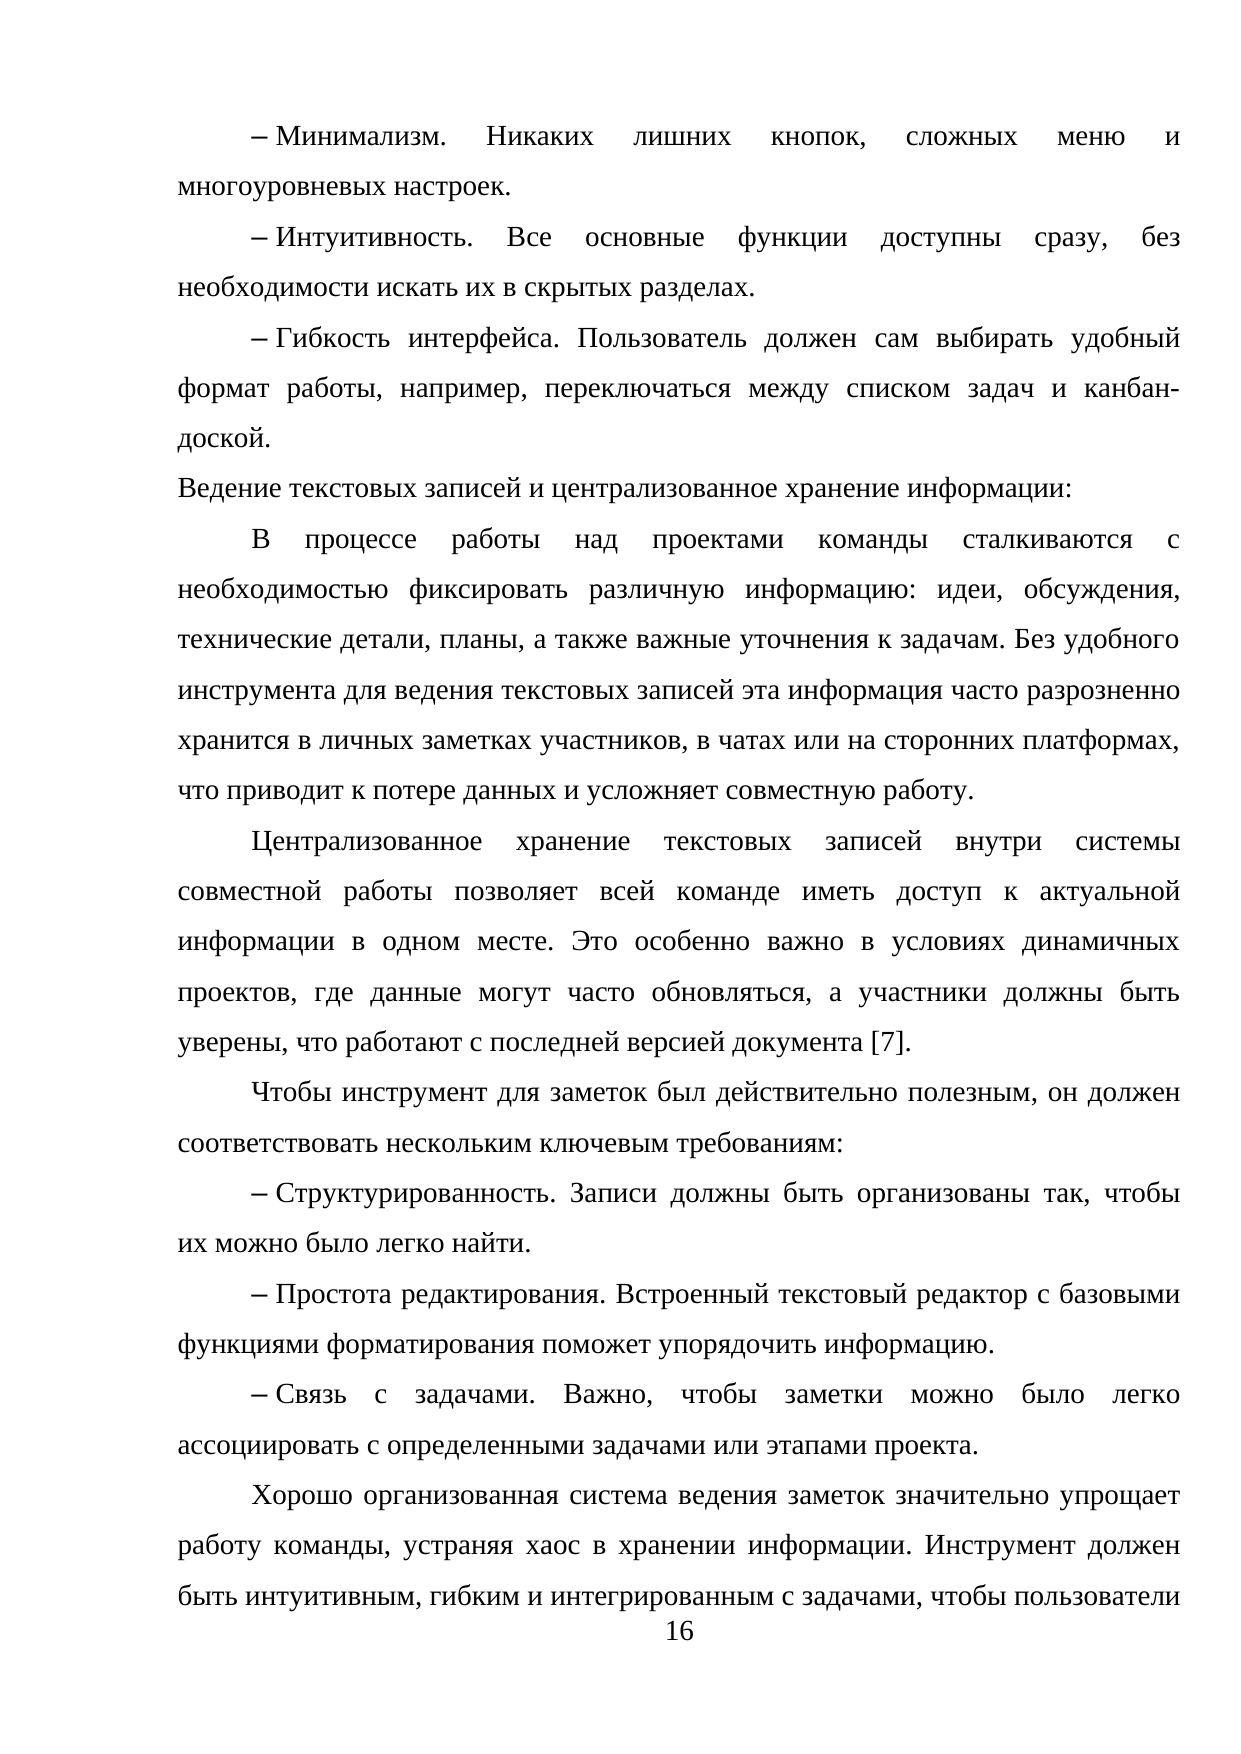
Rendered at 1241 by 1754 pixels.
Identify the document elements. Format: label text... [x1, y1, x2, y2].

list Интуитивность. Все основные функции доступны сразу, без необходимости искать их в скрытых разделах. [177, 219, 1181, 303]
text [177, 1477, 1181, 1611]
list Простота редактирования. Встроенный текстовый редактор с базовыми функциями форматирования поможет упорядочить информацию. [177, 1276, 1181, 1360]
text Ведение текстовых записей и централизованное хранение информации: [177, 471, 1181, 504]
list Структурированность. Записи должны быть организованы так, чтобы их можно было легко найти. [177, 1175, 1181, 1259]
list Минимализм. Никаких лишних кнопок, сложных меню и многоуровневых настроек. [177, 118, 1181, 202]
text В процессе работы над проектами команды сталкиваются с необходимостью фиксировать различную информацию: идеи, обсуждения, технические детали, планы, а также важные уточнения к задачам. Без удобного инструмента для ведения текстовых записей эта информация часто разрозненно хранится в личных заметках участников, в чатах или на сторонних платформах, что приводит к потере данных и усложняет совместную работу. [177, 521, 1181, 806]
list Связь с задачами. Важно, чтобы заметки можно было легко ассоциировать с определенными задачами или этапами проекта. [177, 1376, 1181, 1460]
list Гибкость интерфейса. Пользователь должен сам выбирать удобный формат работы, например, переключаться между списком задач и канбан-доской. [177, 319, 1181, 454]
text Чтобы инструмент для заметок был действительно полезным, он должен соответствовать нескольким ключевым требованиям: [177, 1074, 1181, 1158]
text Централизованное хранение текстовых записей внутри системы совместной работы позволяет всей команде иметь доступ к актуальной информации в одном месте. Это особенно важно в условиях динамичных проектов, где данные могут часто обновляться, а участники должны быть уверены, что работают с последней версией документа [7]. [177, 823, 1181, 1058]
